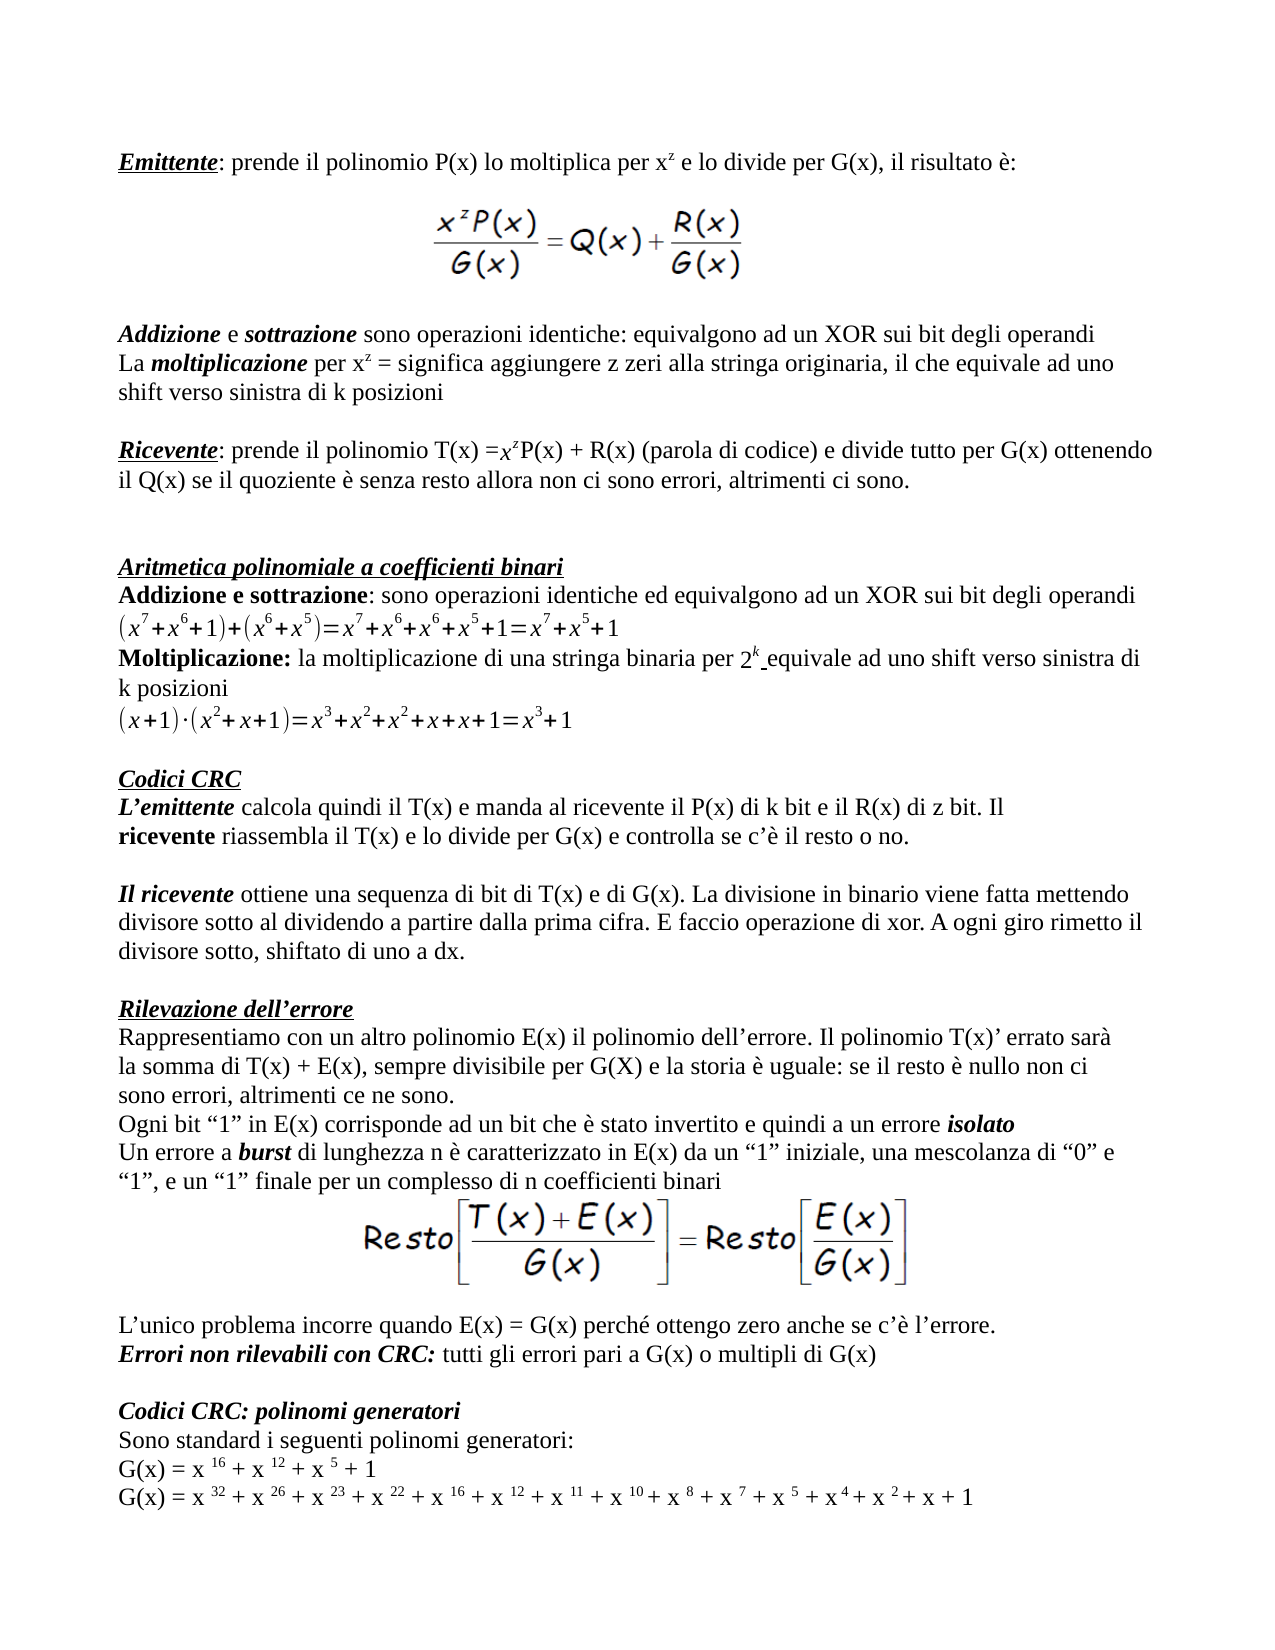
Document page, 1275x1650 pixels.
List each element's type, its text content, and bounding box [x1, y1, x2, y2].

text Errori non rilevabili con CRC: tutti gli errori pari a G(x) o multipli di G(x) [118, 1339, 1157, 1367]
text G(x) = x 32 + x 26 + x 23 + x 22 + x 16 + x 12 + x 11 + x 10 + x 8 + x 7 + x 5 + x 4 + x 2 + x + 1 [118, 1482, 1157, 1511]
text G(x) = x 16 + x 12 + x 5 + 1 [118, 1454, 1157, 1482]
text Ricevente: prende il polinomio T(x) =P(x) + R(x) (parola di codice) e divide tutto per G(x) ottenendo il Q(x) se il quoziente è senza resto allora non ci sono errori, altrimenti ci sono. [118, 434, 1157, 494]
picture [361, 1195, 914, 1291]
text Moltiplicazione: la moltiplicazione di una stringa binaria per equivale ad uno shift verso sinistra di k posizioni [118, 642, 1157, 702]
text Codici CRC: polinomi generatori [118, 1396, 1157, 1425]
text Aritmetica polinomiale a coefficienti binari [118, 552, 1157, 581]
picture [415, 190, 758, 296]
text Rilevazione dell’errore [118, 994, 1157, 1022]
text Rappresentiamo con un altro polinomio E(x) il polinomio dell’errore. Il polinomio T(x)’ errato sarà [118, 1022, 1157, 1051]
text La moltiplicazione per xz = significa aggiungere z zeri alla stringa originaria, il che equivale ad uno shift verso sinistra di k posizioni [118, 348, 1157, 406]
text L’unico problema incorre quando E(x) = G(x) perché ottengo zero anche se c’è l’errore. [118, 1310, 1157, 1339]
text Il ricevente ottiene una sequenza di bit di T(x) e di G(x). La divisione in binario viene fatta mettendo divisore sotto al dividendo a partire dalla prima cifra. E faccio operazione di xor. A ogni giro rimetto il divisore sotto, shiftato di uno a dx. [118, 879, 1157, 965]
text Ogni bit “1” in E(x) corrisponde ad un bit che è stato invertito e quindi a un errore isolato [118, 1109, 1157, 1137]
text Emittente: prende il polinomio P(x) lo moltiplica per xz e lo divide per G(x), il risultato è: [118, 147, 1157, 176]
text Sono standard i seguenti polinomi generatori: [118, 1425, 1157, 1454]
text ricevente riassembla il T(x) e lo divide per G(x) e controlla se c’è il resto o no. [118, 821, 1157, 850]
text Codici CRC [118, 764, 1157, 792]
text la somma di T(x) + E(x), sempre divisibile per G(X) e la storia è uguale: se il resto è nullo non ci [118, 1051, 1157, 1080]
text Un errore a burst di lunghezza n è caratterizzato in E(x) da un “1” iniziale, una mescolanza di “0” e “1”, e un “1” finale per un complesso di n coefficienti binari [118, 1137, 1157, 1195]
text Addizione e sottrazione sono operazioni identiche: equivalgono ad un XOR sui bit degli operandi [118, 319, 1157, 348]
text Addizione e sottrazione: sono operazioni identiche ed equivalgono ad un XOR sui bit degli operandi [118, 581, 1157, 609]
text L’emittente calcola quindi il T(x) e manda al ricevente il P(x) di k bit e il R(x) di z bit. Il [118, 792, 1157, 821]
text sono errori, altrimenti ce ne sono. [118, 1080, 1157, 1109]
